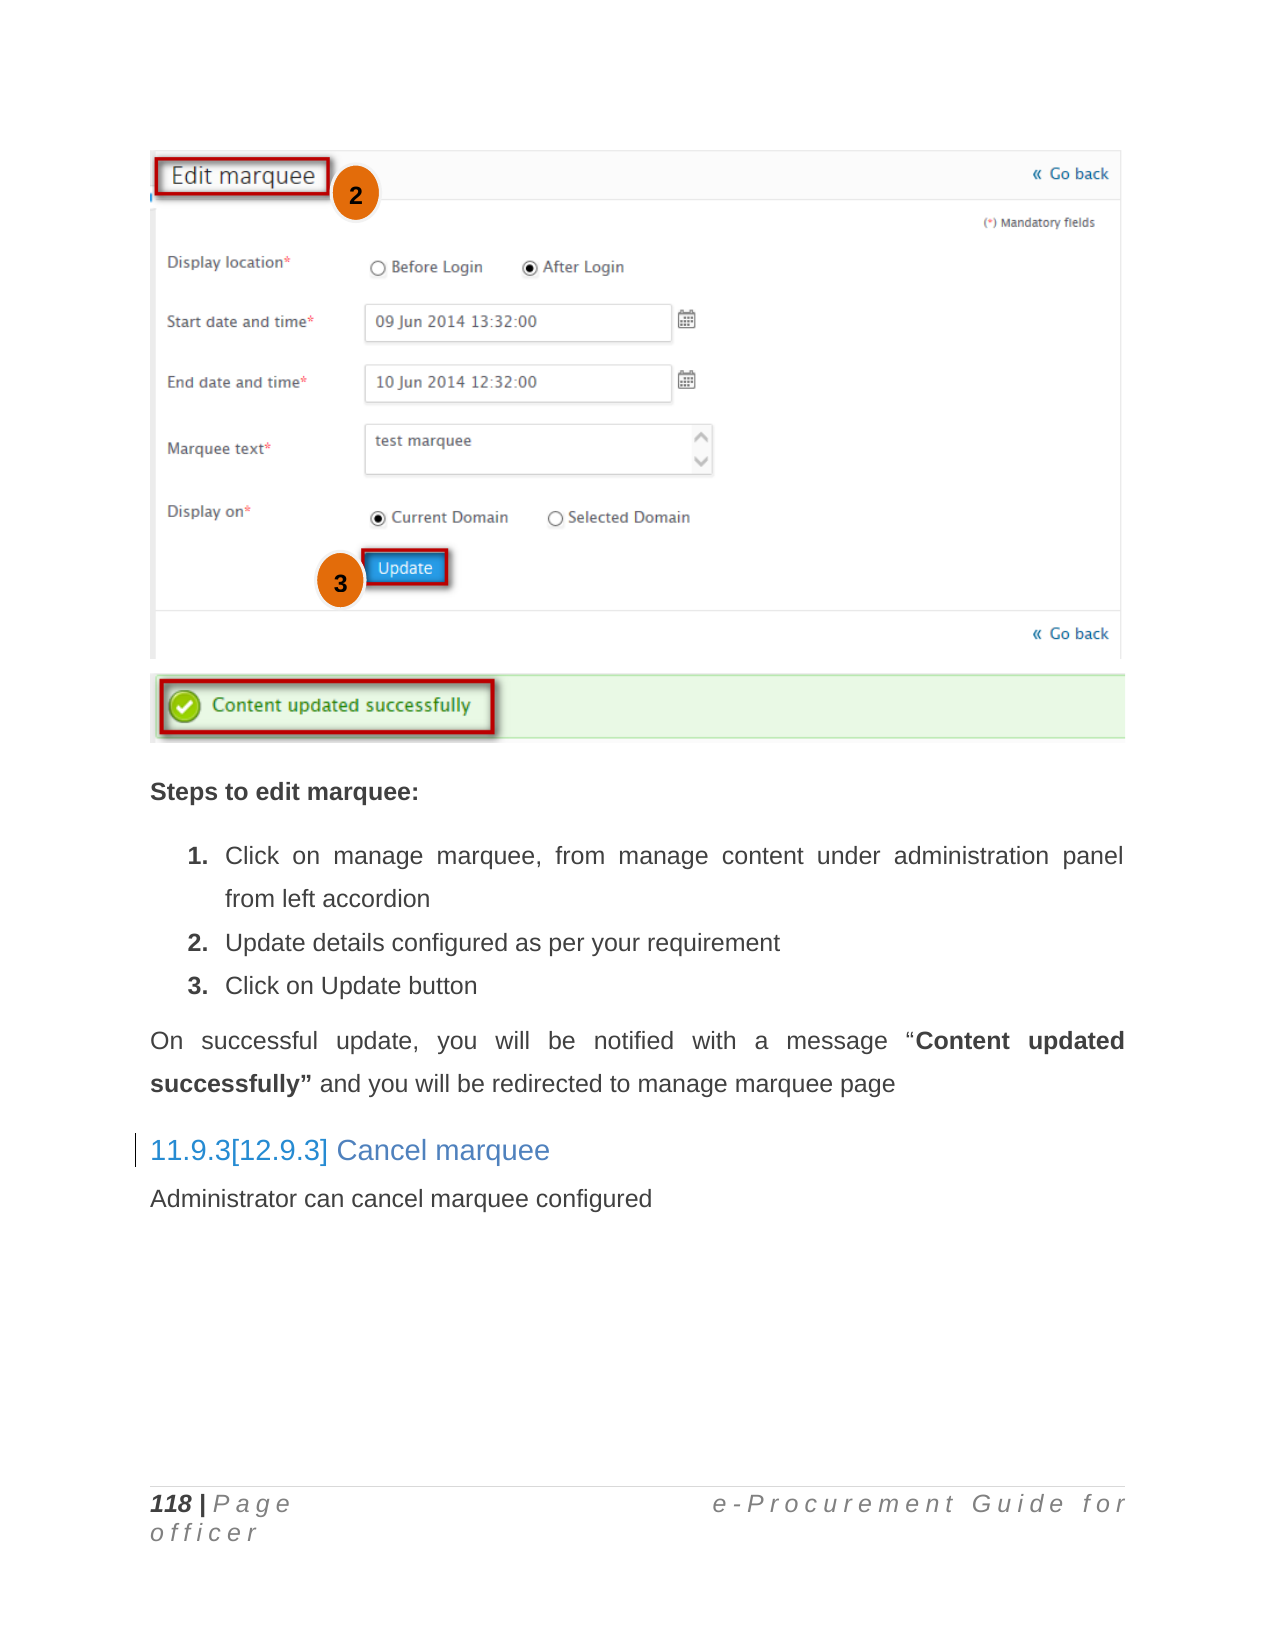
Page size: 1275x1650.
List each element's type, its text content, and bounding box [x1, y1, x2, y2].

subtitle Cancel marquee [150, 1133, 1125, 1167]
list Click on Update button [187, 971, 1125, 999]
list Update details configured as per your requirement [187, 928, 1125, 956]
text Steps to edit marquee: [150, 777, 1125, 806]
text On successful update, you will be notified with a message “Content updated successfully” and you will be redirected to manage marquee page [150, 1026, 1125, 1098]
text Administrator can cancel marquee configured [150, 1184, 1125, 1212]
list Click on manage marquee, from manage content under administration panel from left accordion [187, 841, 1125, 913]
picture [150, 672, 1125, 743]
picture [150, 150, 1125, 659]
